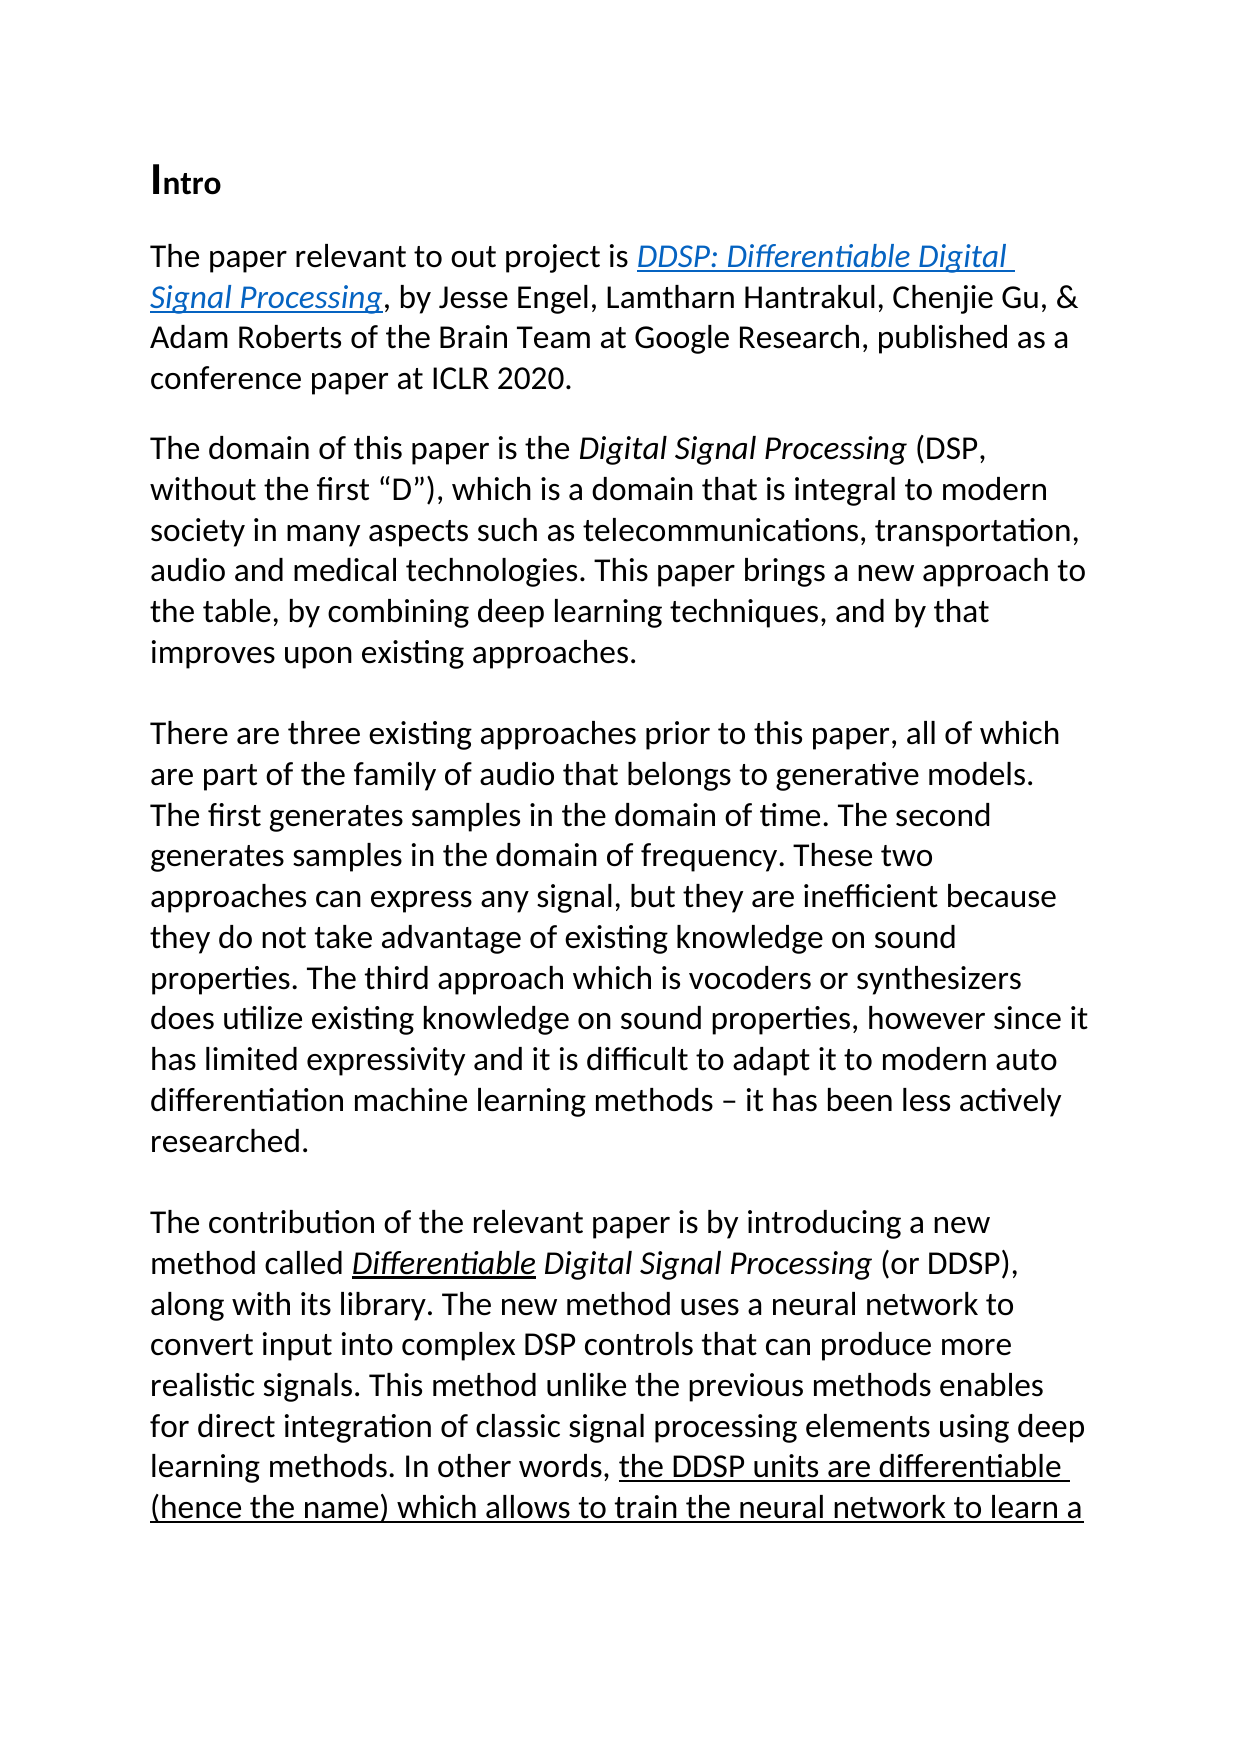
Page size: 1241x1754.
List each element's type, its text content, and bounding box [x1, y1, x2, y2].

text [150, 1201, 1090, 1527]
text The domain of this paper is the Digital Signal Processing (DSP, without the first “D”), which is a domain that is integral to modern society in many aspects such as telecommunications, transportation, audio and medical technologies. This paper brings a new approach to the table, by combining deep learning techniques, and by that improves upon existing approaches. [150, 427, 1090, 672]
text There are three existing approaches prior to this paper, all of which are part of the family of audio that belongs to generative models. The first generates samples in the domain of time. The second generates samples in the domain of frequency. These two approaches can express any signal, but they are inefficient because they do not take advantage of existing knowledge on sound properties. The third approach which is vocoders or synthesizers does utilize existing knowledge on sound properties, however since it has limited expressivity and it is difficult to adapt it to modern auto differentiation machine learning methods – it has been less actively researched. [150, 712, 1090, 1160]
text The paper relevant to out project is DDSP: Differentiable Digital Signal Processing, by Jesse Engel, Lamtharn Hantrakul, Chenjie Gu, & Adam Roberts of the Brain Team at Google Research, published as a conference paper at ICLR 2020. [150, 235, 1090, 398]
text Intro [150, 150, 1090, 206]
